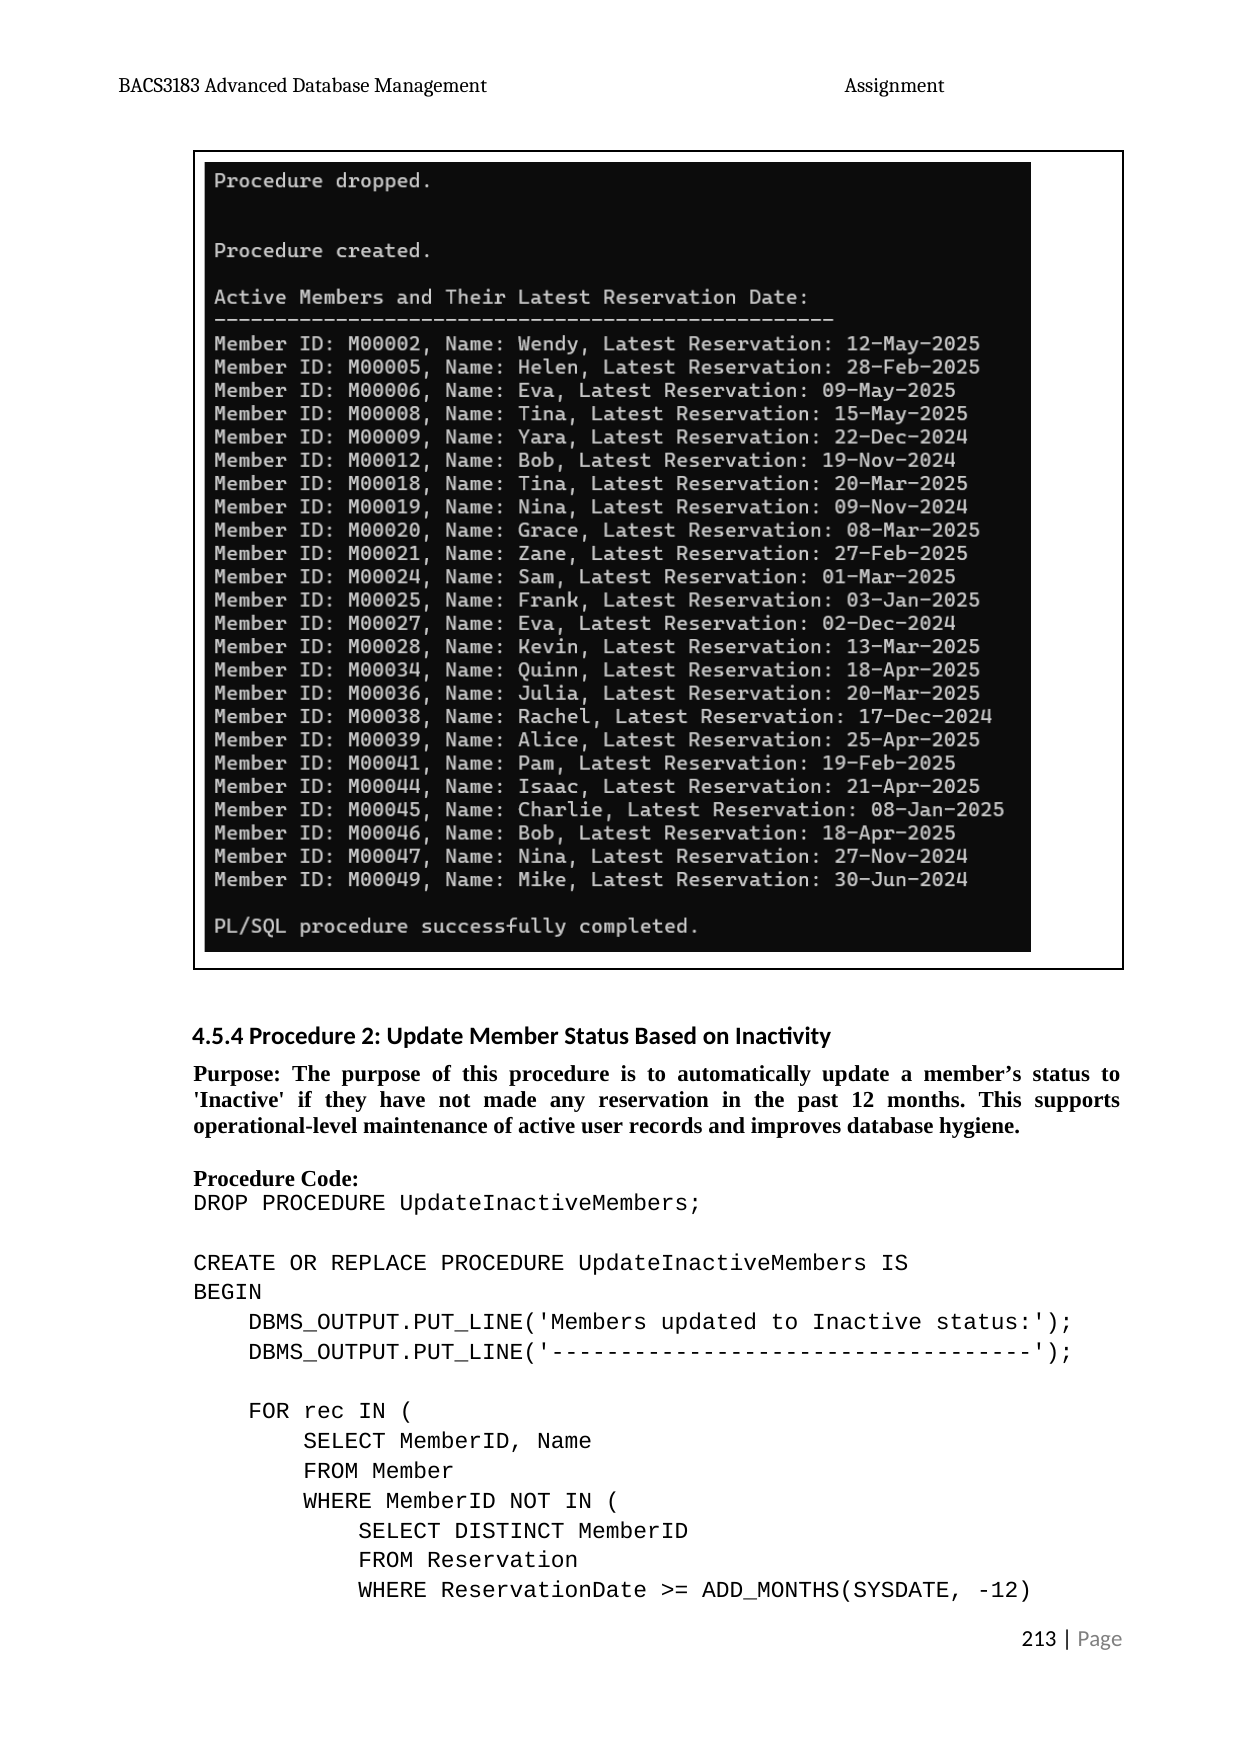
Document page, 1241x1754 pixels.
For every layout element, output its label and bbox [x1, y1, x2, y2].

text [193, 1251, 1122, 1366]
picture [204, 162, 1031, 952]
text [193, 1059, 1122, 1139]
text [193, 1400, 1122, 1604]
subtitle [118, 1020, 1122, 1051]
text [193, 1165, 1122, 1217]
